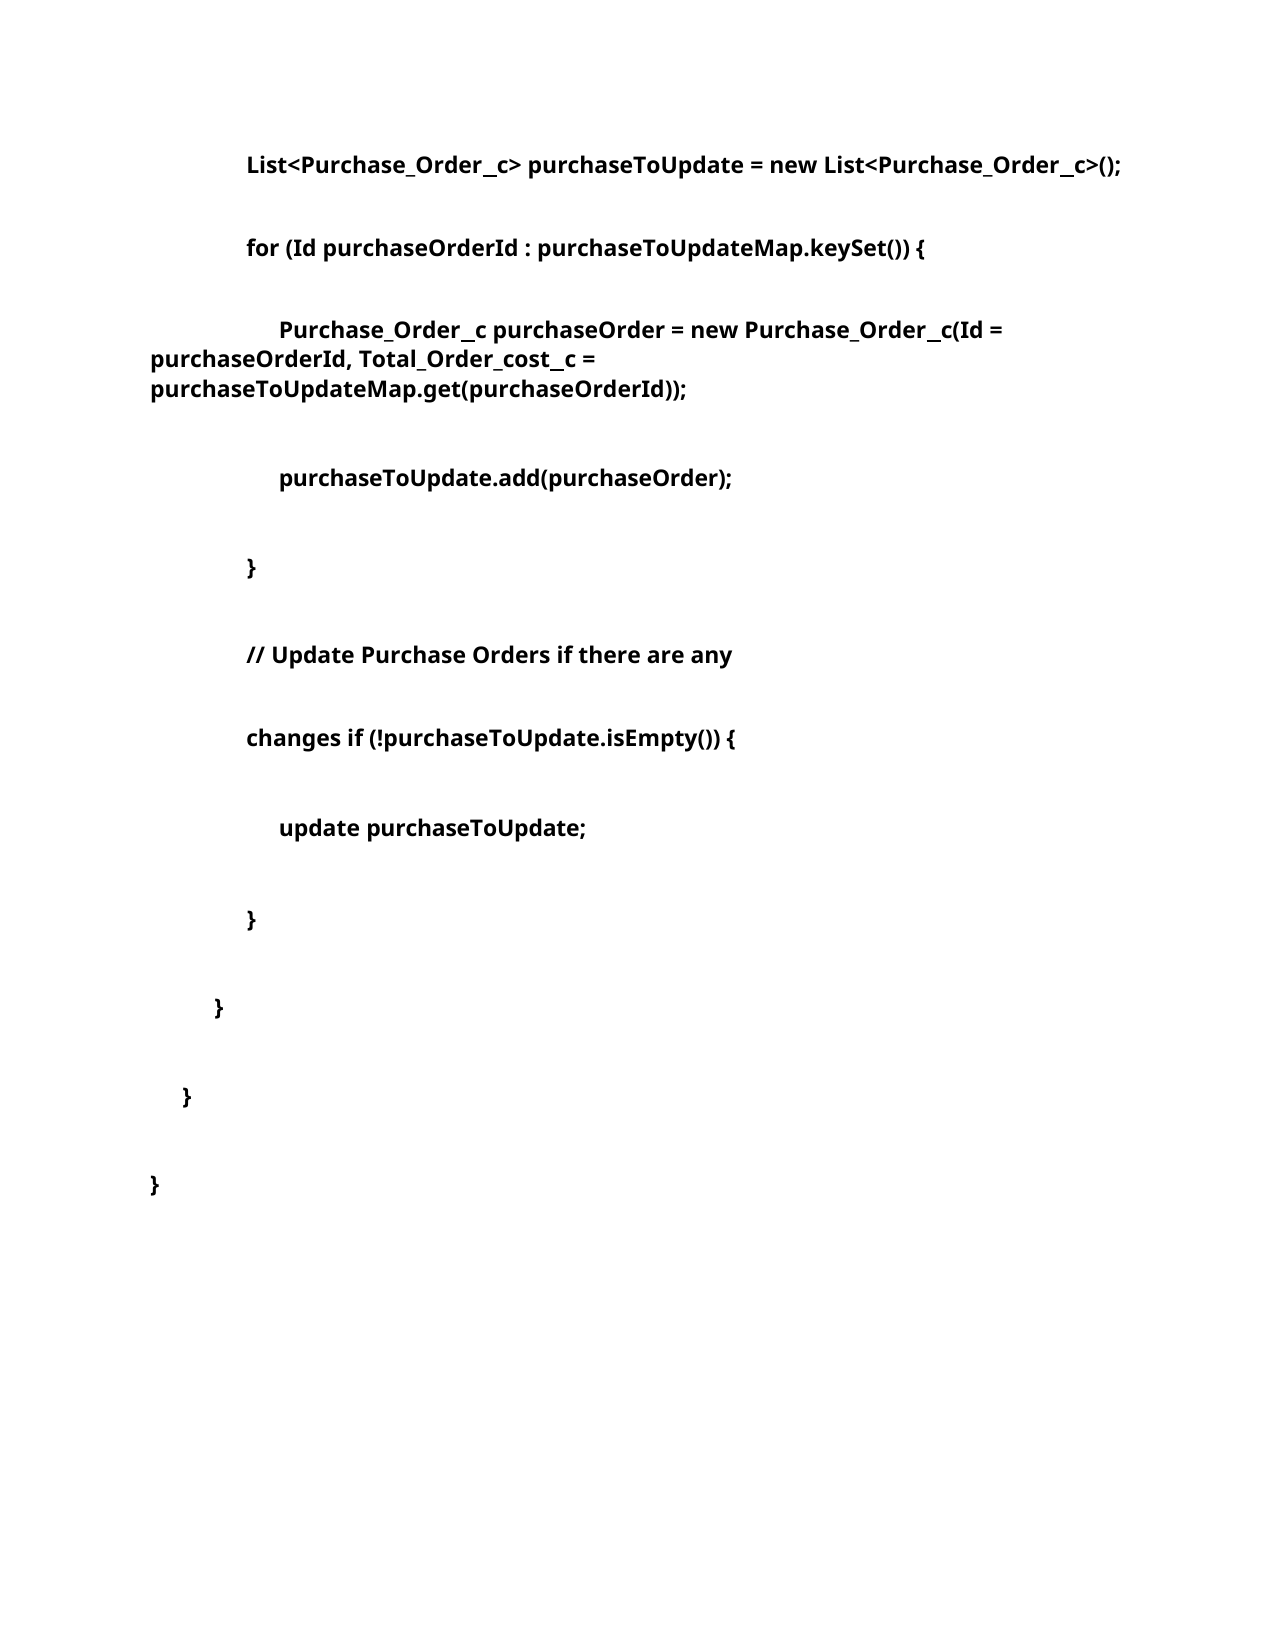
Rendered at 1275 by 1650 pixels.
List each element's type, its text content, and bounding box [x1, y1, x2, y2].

text } [214, 991, 1125, 1022]
text update purchaseToUpdate; [278, 804, 1125, 845]
text } [182, 1080, 1125, 1111]
text } [150, 1168, 1125, 1200]
text purchaseToUpdate.add(purchaseOrder); [278, 462, 1125, 493]
text // Update Purchase Orders if there are any changes if (!purchaseToUpdate.isEmpty()) { [246, 639, 816, 753]
text } [247, 550, 1125, 582]
text } [247, 903, 1125, 934]
text Purchase_Order c purchaseOrder = new Purchase_Order c(Id = purchaseOrderId, Total_Order_cost c = purchaseToUpdateMap.get(purchaseOrderId)); [150, 315, 1125, 404]
text List<Purchase_Order c> purchaseToUpdate = new List<Purchase_Order c>(); for (Id purchaseOrderId : purchaseToUpdateMap.keySet()) { [246, 149, 1125, 263]
